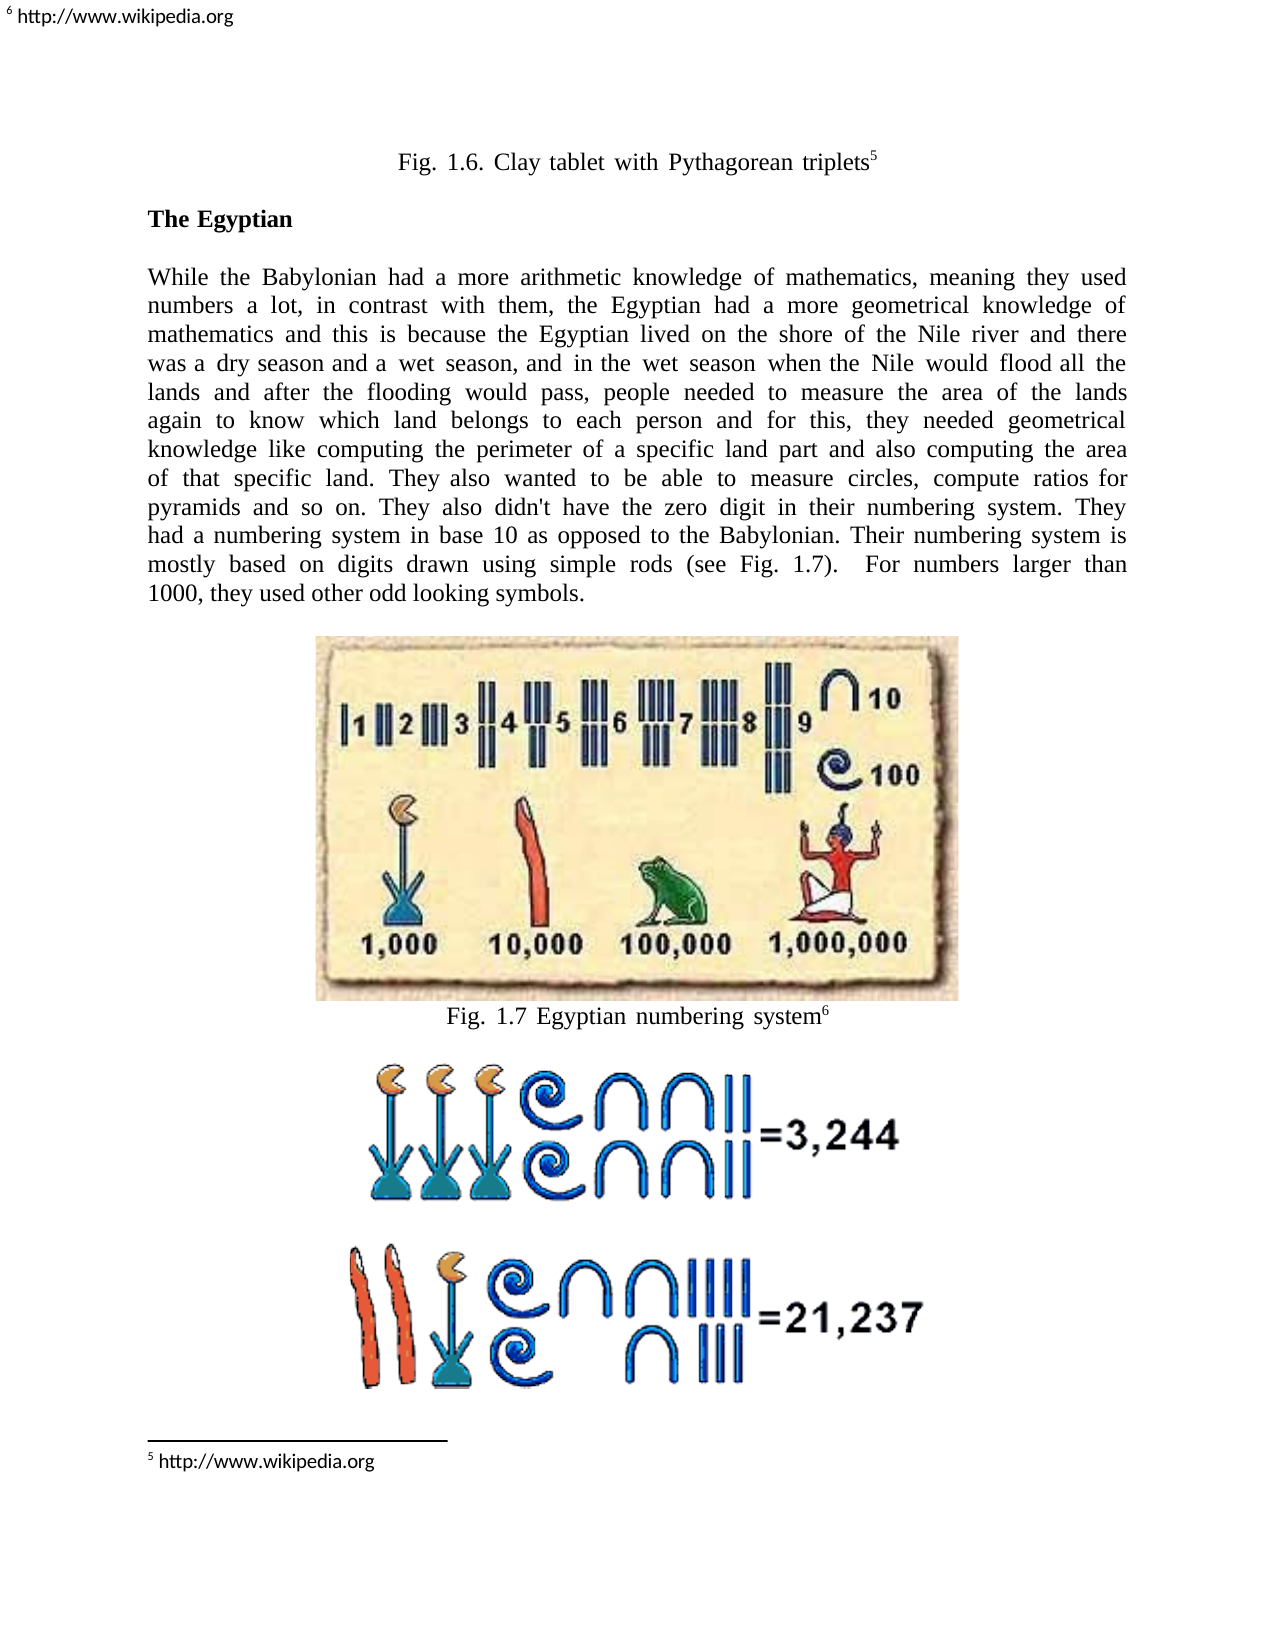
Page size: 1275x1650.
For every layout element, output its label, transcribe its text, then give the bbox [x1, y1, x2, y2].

picture [315, 636, 388, 1001]
picture [349, 1063, 924, 1389]
text While the Babylonian had a more arithmetic knowledge of mathematics, meaning they used numbers a lot, in contrast with them, the Egyptian had a more geometrical knowledge of mathematics and this is because the Egyptian lived on the shore of the Nile river and there was a dry season and a wet season, and in the wet season when the Nile would flood all the lands and after the flooding would pass, people needed to measure the area of the lands again to know which land belongs to each person and for this, they needed geometrical knowledge like computing the perimeter of a specific land part and also computing the area of that specific land. They also wanted to be able to measure circles, compute ratios for pyramids and so on. They also didn't have the zero digit in their numbering system. They had a numbering system in base 10 as opposed to the Babylonian. Their numbering system is mostly based on digits drawn using simple rods (see Fig. 1.7). For numbers larger than 1000, they used other odd looking symbols. [147, 262, 1128, 607]
text Fig. 1.6. Clay tablet with Pythagorean triplets5 [388, 147, 887, 175]
text 5 http://www.wikipedia.org [147, 1448, 1162, 1473]
text Fig. 1.7 Egyptian numbering system6 [388, 635, 887, 1030]
picture [887, 636, 959, 1001]
subtitle The Egyptian [147, 204, 1162, 233]
